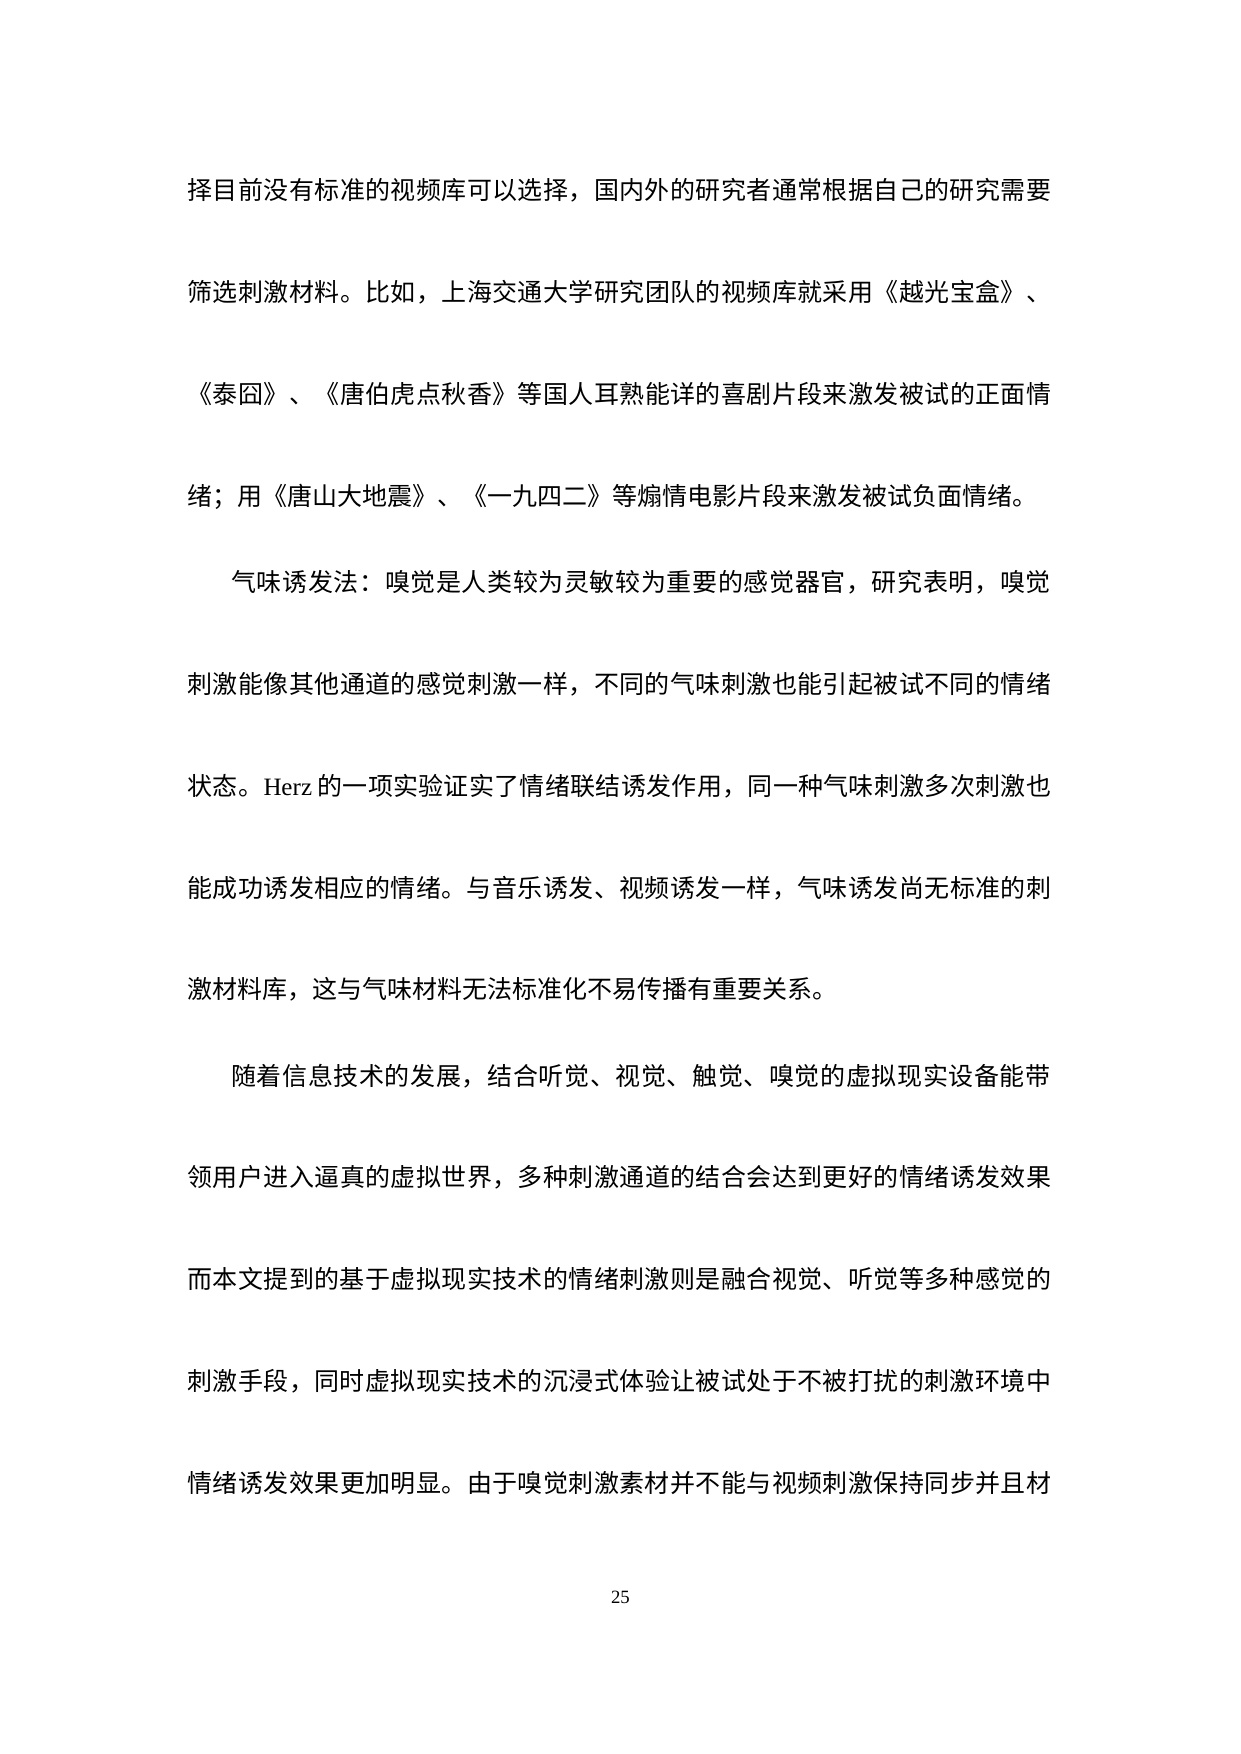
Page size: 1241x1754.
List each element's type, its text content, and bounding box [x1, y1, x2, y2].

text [187, 155, 1053, 528]
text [187, 1040, 1053, 1516]
text 气味诱发法：嗅觉是人类较为灵敏较为重要的感觉器官，研究表明，嗅觉刺激能像其他通道的感觉刺激一样，不同的气味刺激也能引起被试不同的情绪状态。Herz的一项实验证实了情绪联结诱发作用，同一种气味刺激多次刺激也能成功诱发相应的情绪。与音乐诱发、视频诱发一样，气味诱发尚无标准的刺激材料库，这与气味材料无法标准化不易传播有重要关系。 [187, 547, 1053, 1022]
